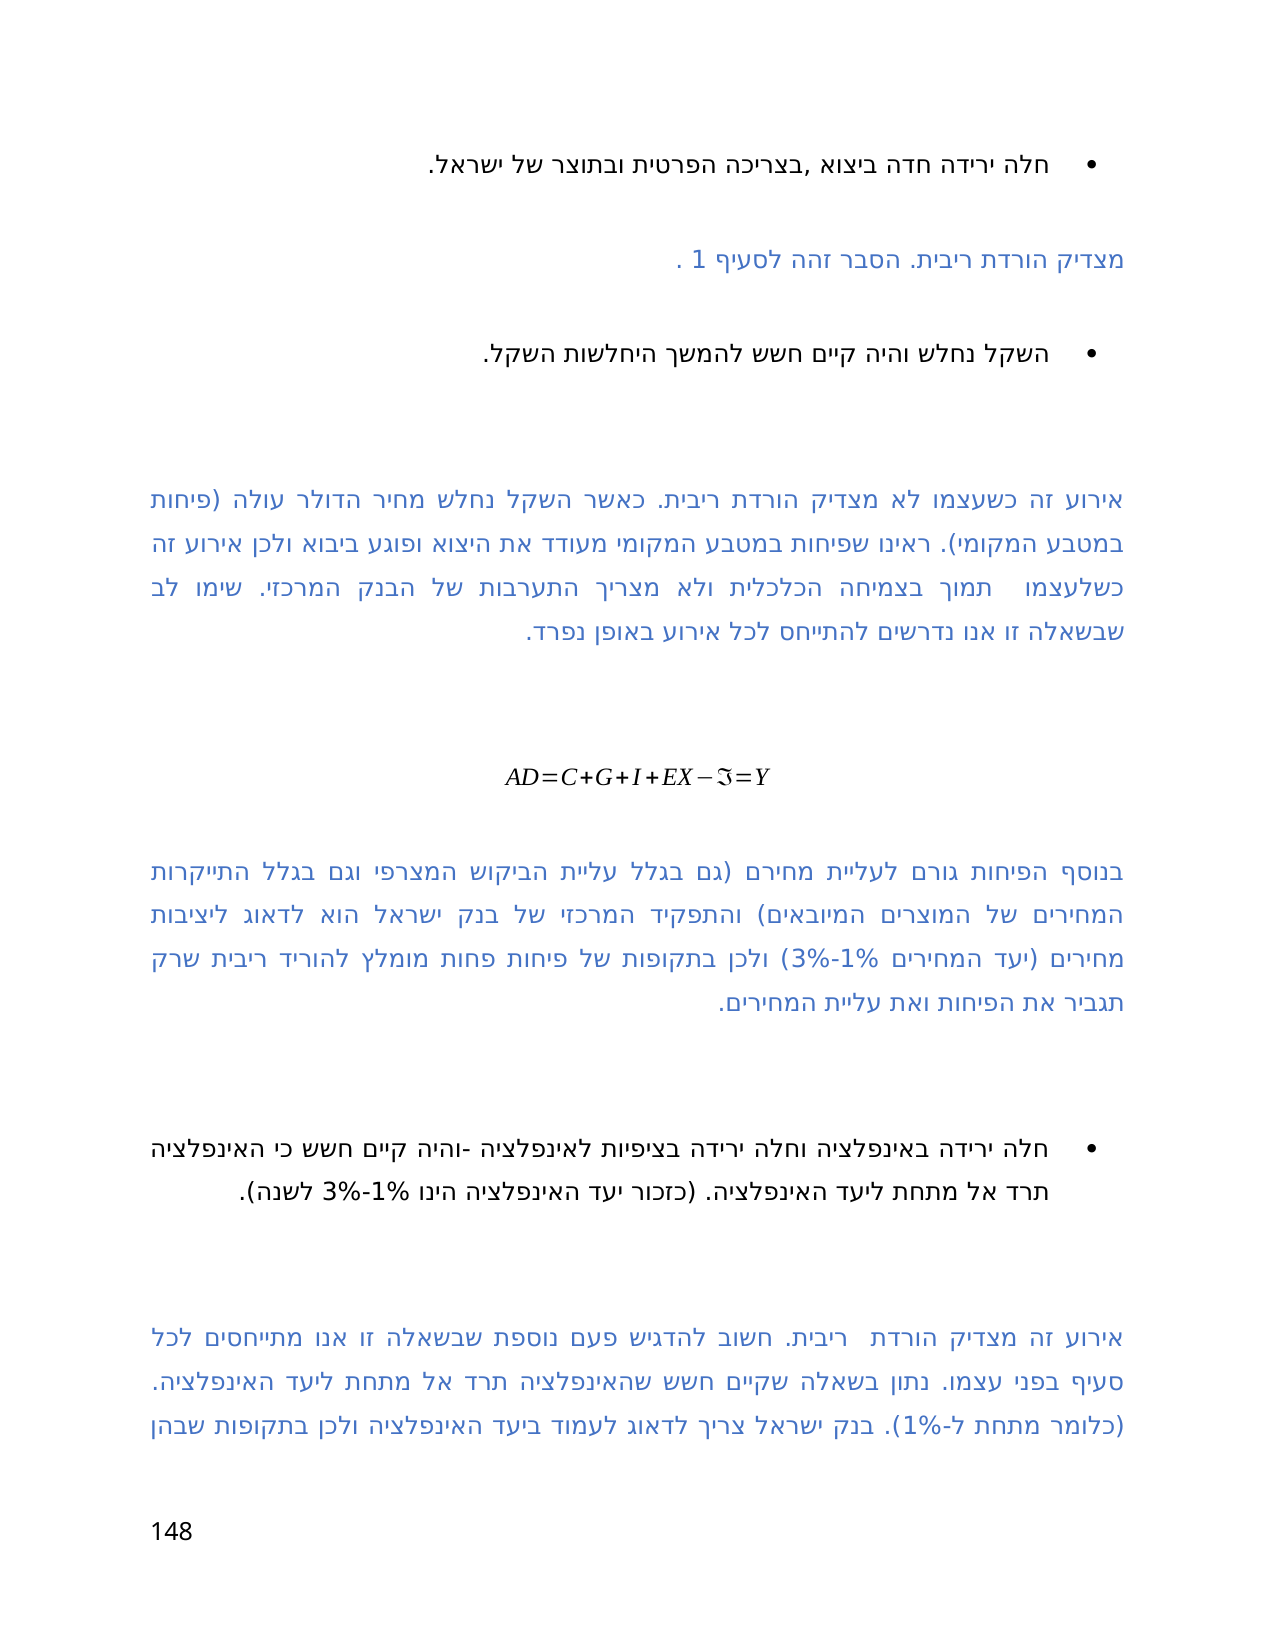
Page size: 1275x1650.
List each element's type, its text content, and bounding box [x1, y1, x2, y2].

text מצדיק הורדת ריבית. הסבר זהה לסעיף 1 . [150, 245, 1125, 274]
list חלה ירידה באינפלציה וחלה ירידה בציפיות לאינפלציה -והיה קיים חשש כי האינפלציה תרד אל מתחת ליעד האינפלציה. (כזכור יעד האינפלציה הינו 1%-3% לשנה). [150, 1134, 1087, 1207]
text אירוע זה כשעצמו לא מצדיק הורדת ריבית. כאשר השקל נחלש מחיר הדולר עולה (פיחות במטבע המקומי). ראינו שפיחות במטבע המקומי מעודד את היצוא ופוגע ביבוא ולכן אירוע זה כשלעצמו תמוך בצמיחה הכלכלית ולא מצריך התערבות של הבנק המרכזי. שימו לב שבשאלה זו אנו נדרשים להתייחס לכל אירוע באופן נפרד. [150, 485, 1125, 646]
text בנוסף הפיחות גורם לעליית מחירם (גם בגלל עליית הביקוש המצרפי וגם בגלל התייקרות המחירים של המוצרים המיובאים) והתפקיד המרכזי של בנק ישראל הוא לדאוג ליציבות מחירים (יעד המחירים 1%-3%) ולכן בתקופות של פיחות פחות מומלץ להוריד ריבית שרק תגביר את הפיחות ואת עליית המחירים. [150, 857, 1125, 1017]
list השקל נחלש והיה קיים חשש להמשך היחלשות השקל. [150, 339, 1087, 369]
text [150, 1323, 1125, 1440]
list חלה ירידה חדה ביצוא ,בצריכה הפרטית ובתוצר של ישראל. [150, 150, 1087, 179]
